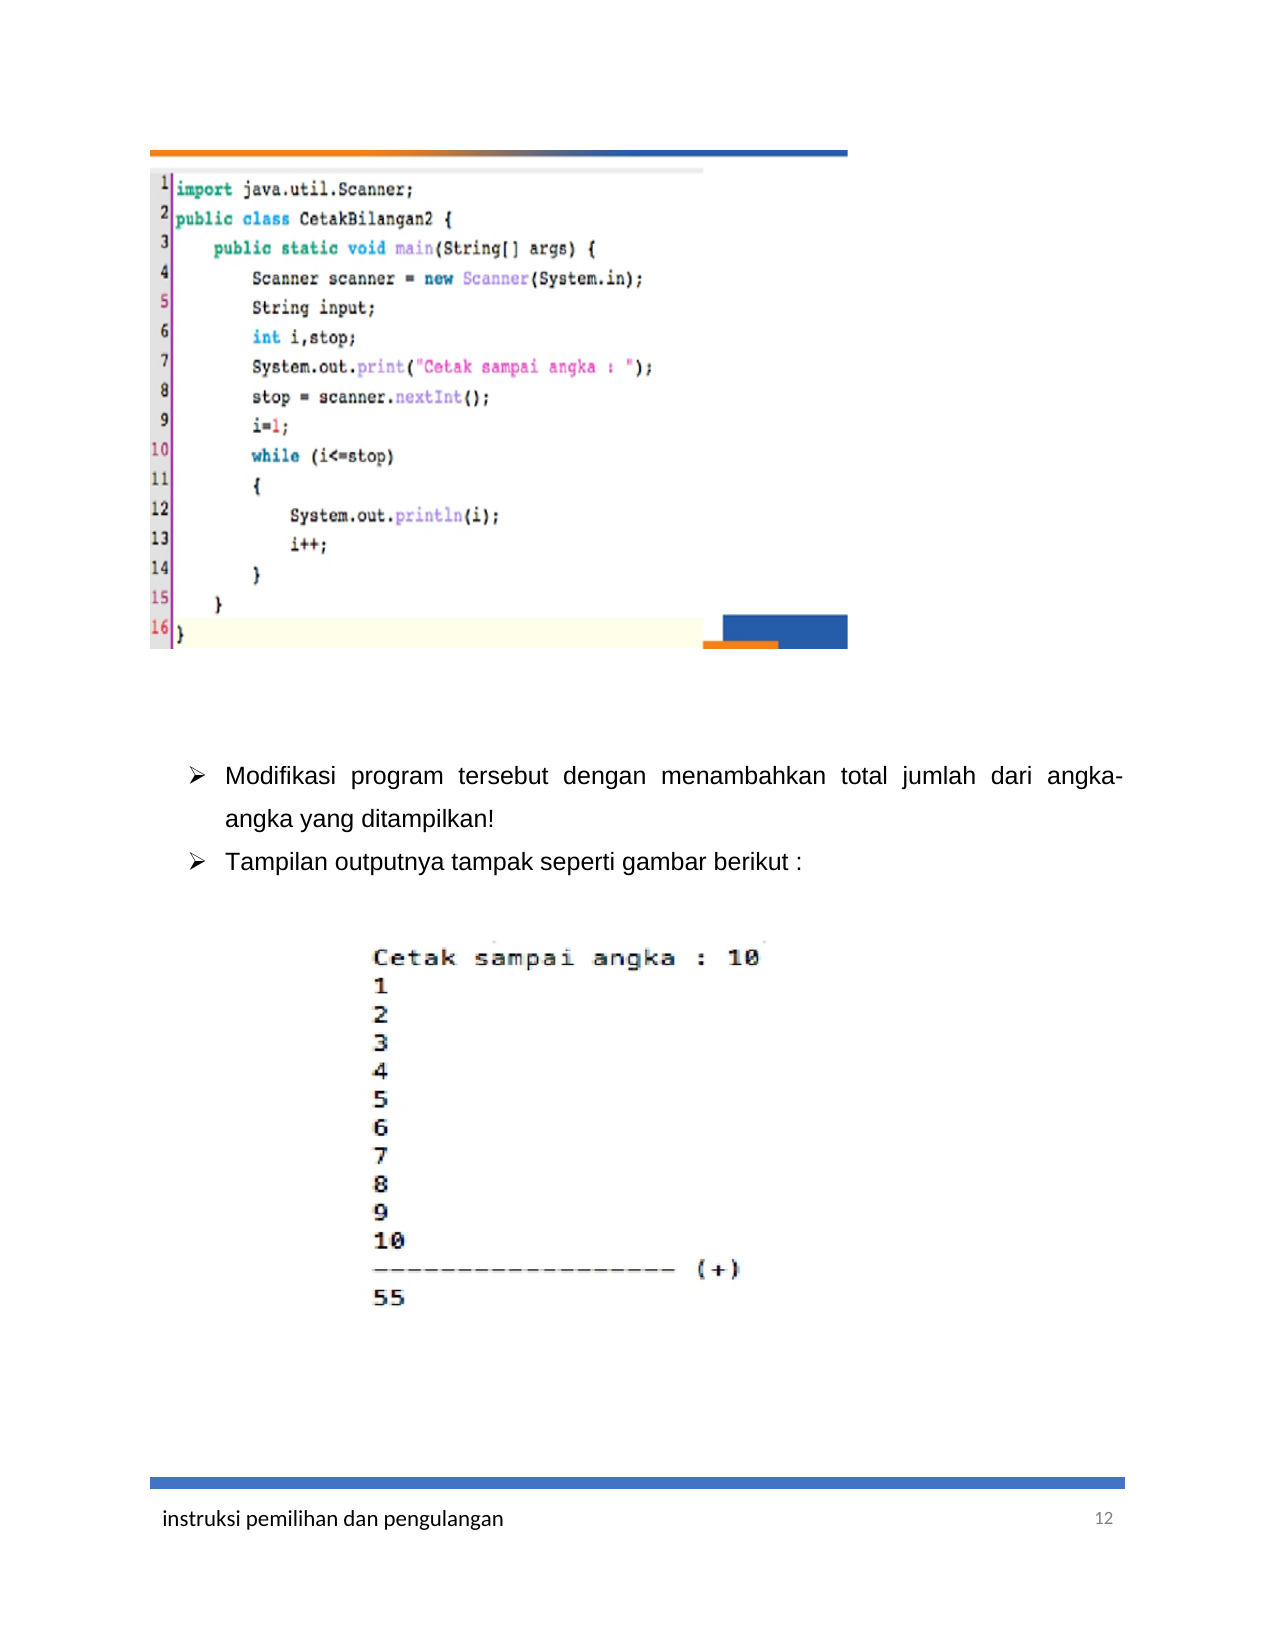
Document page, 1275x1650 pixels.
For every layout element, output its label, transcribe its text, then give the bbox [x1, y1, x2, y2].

list Tampilan outputnya tampak seperti gambar berikut : [187, 847, 1125, 876]
picture [150, 150, 848, 649]
list Modifikasi program tersebut dengan menambahkan total jumlah dari angka-angka yang ditampilkan! [187, 761, 1125, 833]
picture [300, 933, 790, 1319]
